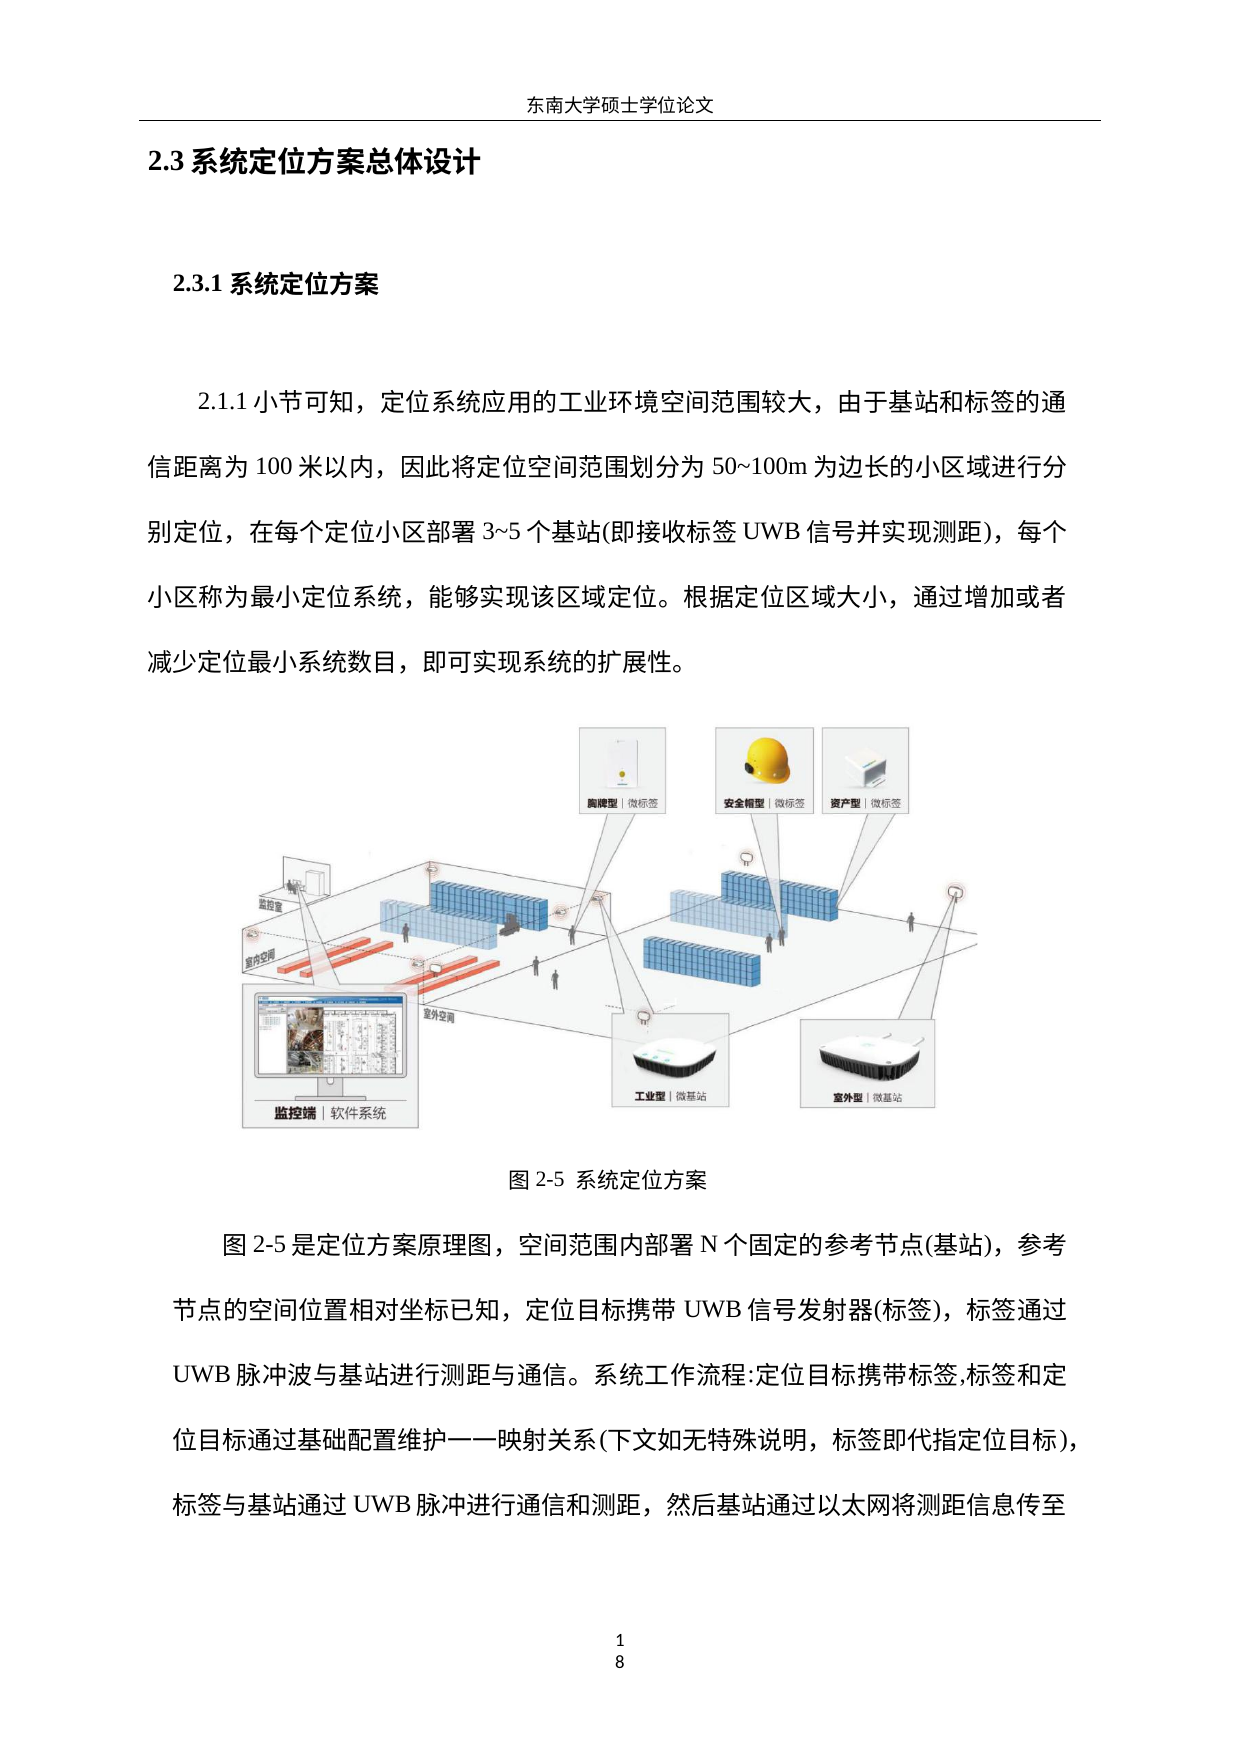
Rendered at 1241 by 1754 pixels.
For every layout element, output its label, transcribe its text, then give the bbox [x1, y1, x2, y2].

picture [237, 693, 978, 1139]
text 图 2-5 系统定位方案 [148, 1163, 1068, 1195]
text 2.1.1小节可知，定位系统应用的工业环境空间范围较大，由于基站和标签的通信距离为100米以内，因此将定位空间范围划分为50~100m为边长的小区域进行分别定位，在每个定位小区部署3~5个基站(即接收标签UWB信号并实现测距)，每个小区称为最小定位系统，能够实现该区域定位。根据定位区域大小，通过增加或者减少定位最小系统数目，即可实现系统的扩展性。 [148, 368, 1068, 693]
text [172, 1211, 1068, 1536]
subtitle 2.3系统定位方案总体设计 [148, 127, 1093, 192]
subtitle 2.3.1 系统定位方案 [160, 250, 1093, 315]
